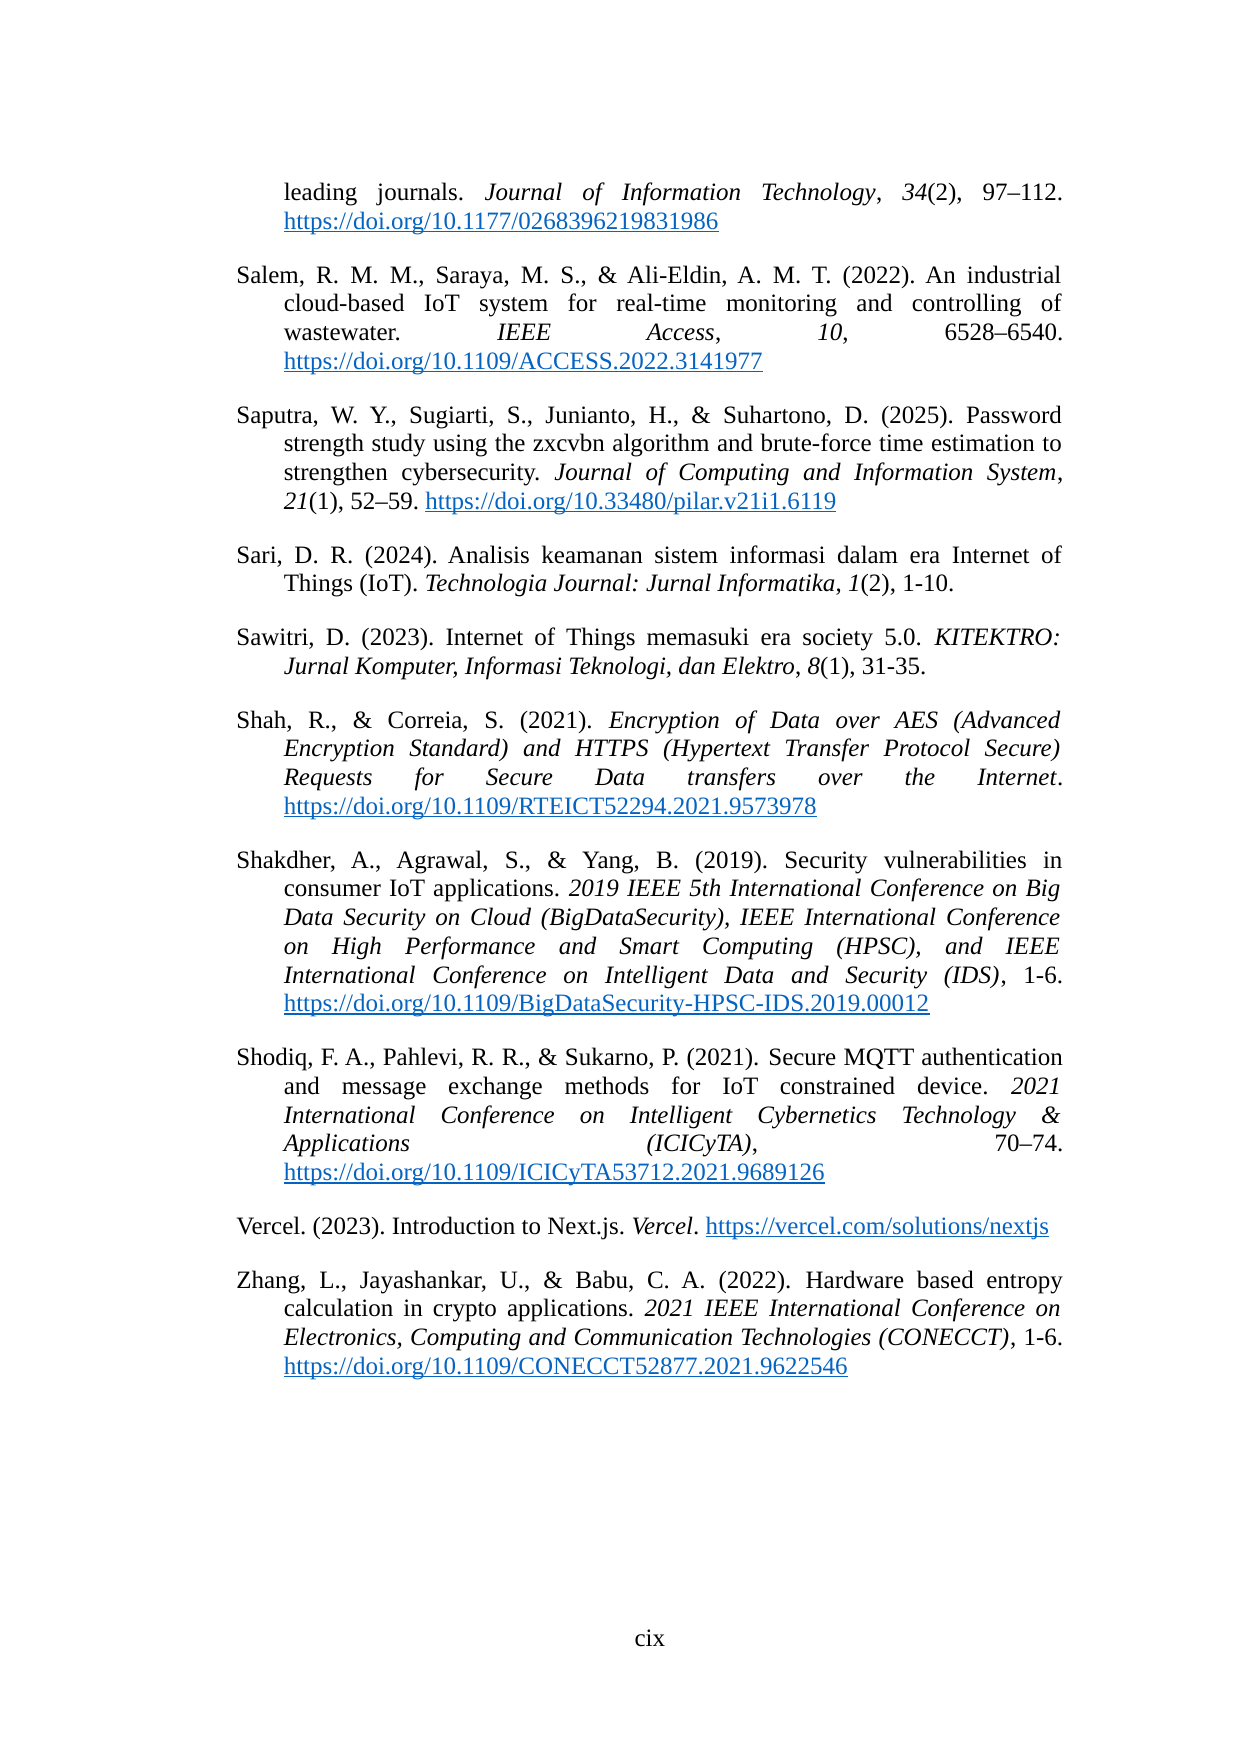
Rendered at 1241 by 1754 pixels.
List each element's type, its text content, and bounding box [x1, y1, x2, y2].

text Salem, R. M. M., Saraya, M. S., & Ali-Eldin, A. M. T. (2022). An industrial cloud-based IoT system for real-time monitoring and controlling of wastewater. IEEE Access, 10, 6528–6540. https://doi.org/10.1109/ACCESS.2022.3141977 [236, 260, 1063, 375]
text Shakdher, A., Agrawal, S., & Yang, B. (2019). Security vulnerabilities in consumer IoT applications. 2019 IEEE 5th International Conference on Big Data Security on Cloud (BigDataSecurity), IEEE International Conference on High Performance and Smart Computing (HPSC), and IEEE International Conference on Intelligent Data and Security (IDS), 1-6. https://doi.org/10.1109/BigDataSecurity-HPSC-IDS.2019.00012 [236, 845, 1063, 1017]
text Shodiq, F. A., Pahlevi, R. R., & Sukarno, P. (2021). Secure MQTT authentication and message exchange methods for IoT constrained device. 2021 International Conference on Intelligent Cybernetics Technology & Applications (ICICyTA), 70–74. https://doi.org/10.1109/ICICyTA53712.2021.9689126 [236, 1042, 1063, 1186]
text Shah, R., & Correia, S. (2021). Encryption of Data over AES (Advanced Encryption Standard) and HTTPS (Hypertext Transfer Protocol Secure) Requests for Secure Data transfers over the Internet. https://doi.org/10.1109/RTEICT52294.2021.9573978 [236, 705, 1063, 820]
text Vercel. (2023). Introduction to Next.js. Vercel. https://vercel.com/solutions/nextjs [236, 1211, 1063, 1240]
text Zhang, L., Jayashankar, U., & Babu, C. A. (2022). Hardware based entropy calculation in crypto applications. 2021 IEEE International Conference on Electronics, Computing and Communication Technologies (CONECCT), 1-6. https://doi.org/10.1109/CONECCT52877.2021.9622546 [236, 1265, 1063, 1380]
text Sawitri, D. (2023). Internet of Things memasuki era society 5.0. KITEKTRO: Jurnal Komputer, Informasi Teknologi, dan Elektro, 8(1), 31-35. [236, 622, 1063, 680]
text Saputra, W. Y., Sugiarti, S., Junianto, H., & Suhartono, D. (2025). Password strength study using the zxcvbn algorithm and brute-force time estimation to strengthen cybersecurity. Journal of Computing and Information System, 21(1), 52–59. https://doi.org/10.33480/pilar.v21i1.6119 [236, 400, 1063, 515]
text Sari, D. R. (2024). Analisis keamanan sistem informasi dalam era Internet of Things (IoT). Technologia Journal: Jurnal Informatika, 1(2), 1-10. [236, 540, 1063, 597]
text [236, 177, 1063, 235]
